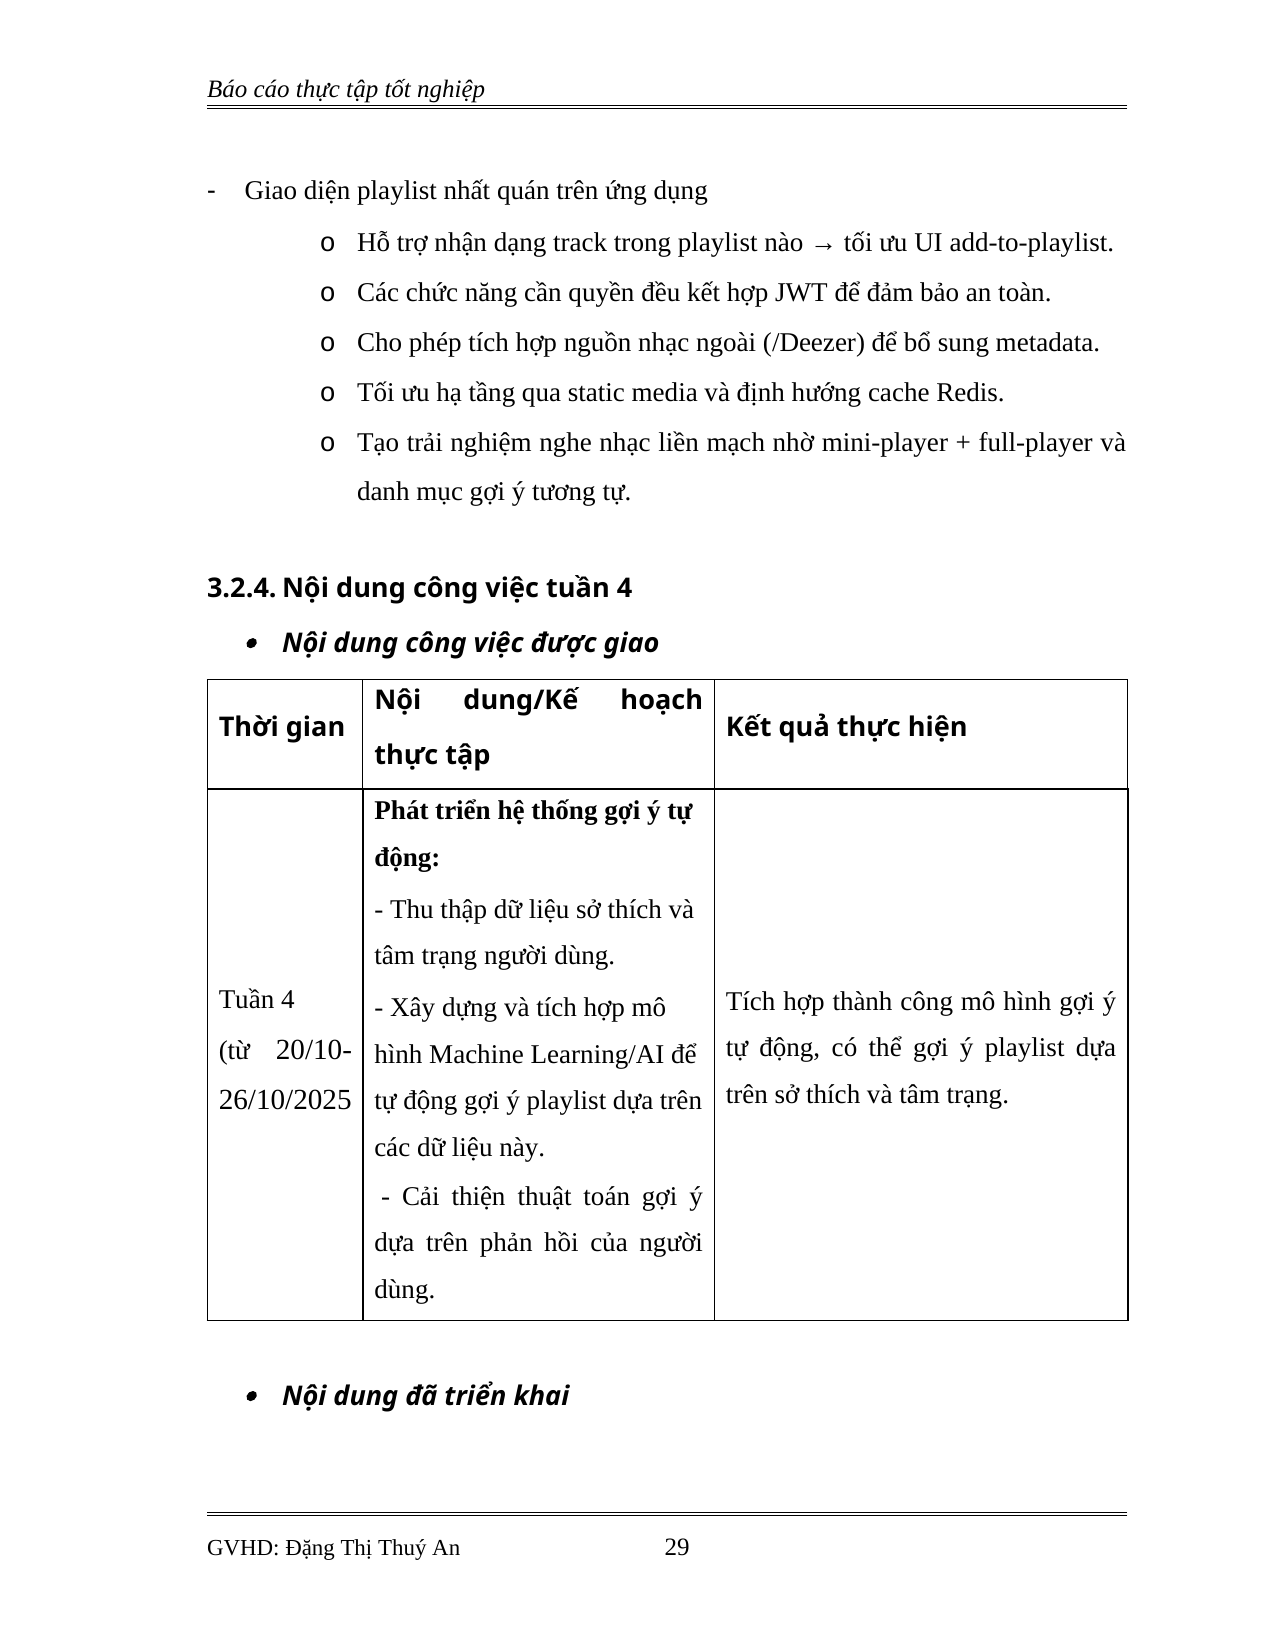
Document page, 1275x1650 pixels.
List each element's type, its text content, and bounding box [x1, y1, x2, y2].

list Nội dung công việc được giao [244, 624, 1127, 661]
text Nội dung công việc tuần 4 [207, 568, 1127, 605]
list Giao diện playlist nhất quán trên ứng dụng [207, 170, 1127, 207]
table_cell Tuần 4 (từ 20/10-26/10/2025 [208, 790, 362, 1320]
table_cell Phát triển hệ thống gợi ý tự động: - Thu thập dữ liệu sở thích và tâm trạng người dùng. - Xây dựng và tích hợp mô hình Machine Learning/AI để tự động gợi ý playlist dựa trên các dữ liệu này. - Cải thiện thuật toán gợi ý dựa trên phản hồi của người dùng. [364, 790, 714, 1320]
list Hỗ trợ nhận dạng track trong playlist nào → tối ưu UI add-to-playlist. [319, 226, 1127, 259]
table_header Kết quả thực hiện [715, 680, 1127, 788]
list Tạo trải nghiệm nghe nhạc liền mạch nhờ mini-player + full-player và danh mục gợi ý tương tự. [319, 426, 1127, 506]
list Tối ưu hạ tầng qua static media và định hướng cache Redis. [319, 376, 1127, 409]
list Cho phép tích hợp nguồn nhạc ngoài (/Deezer) để bổ sung metadata. [319, 326, 1127, 359]
table_header Nội dung/Kế hoạch thực tập [363, 680, 714, 788]
table_cell Tích hợp thành công mô hình gợi ý tự động, có thể gợi ý playlist dựa trên sở thích và tâm trạng. [715, 790, 1127, 1320]
list Nội dung đã triển khai [244, 1377, 1127, 1413]
table_header Thời gian [208, 680, 362, 788]
list Các chức năng cần quyền đều kết hợp JWT để đảm bảo an toàn. [319, 276, 1127, 309]
